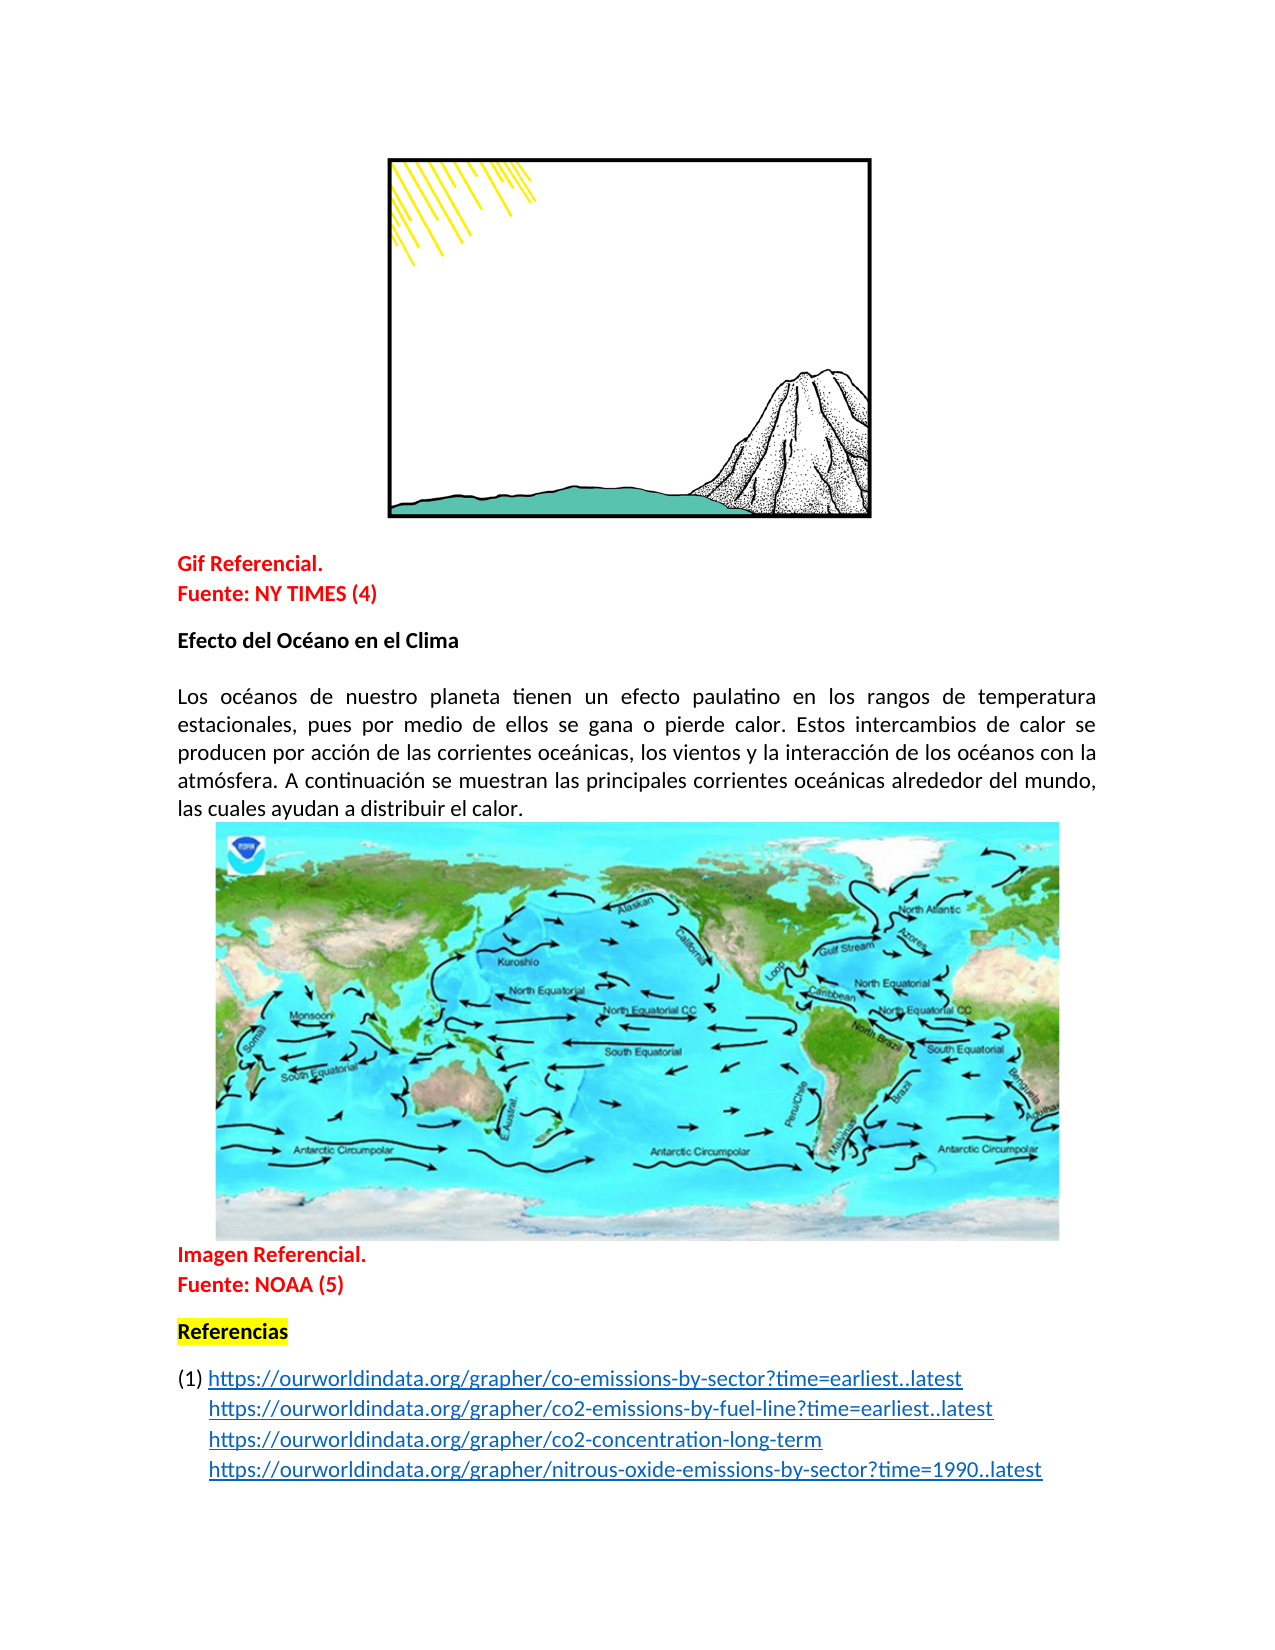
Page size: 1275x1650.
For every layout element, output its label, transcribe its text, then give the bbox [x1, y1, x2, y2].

text https://ourworldindata.org/grapher/nitrous-oxide-emissions-by-sector?time=1990..latest [177, 1455, 1098, 1483]
text Fuente: NY TIMES (4) [177, 579, 1098, 608]
text https://ourworldindata.org/grapher/co2-concentration-long-term [177, 1425, 1098, 1453]
text Los océanos de nuestro planeta tienen un efecto paulatino en los rangos de temperatura estacionales, pues por medio de ellos se gana o pierde calor. Estos intercambios de calor se producen por acción de las corrientes oceánicas, los vientos y la interacción de los océanos con la atmósfera. A continuación se muestran las principales corrientes oceánicas alrededor del mundo, las cuales ayudan a distribuir el calor. [177, 682, 1098, 823]
text (1) https://ourworldindata.org/grapher/co-emissions-by-sector?time=earliest..latest [177, 1364, 1098, 1392]
text https://ourworldindata.org/grapher/co2-emissions-by-fuel-line?time=earliest..latest [177, 1394, 1098, 1422]
text Imagen Referencial. [177, 1240, 1098, 1268]
picture [215, 822, 1060, 1241]
text Referencias [177, 1317, 1098, 1345]
text Efecto del Océano en el Clima [177, 626, 1098, 654]
picture [345, 147, 930, 531]
text Fuente: NOAA (5) [177, 1271, 1098, 1298]
text Gif Referencial. [177, 549, 1098, 577]
